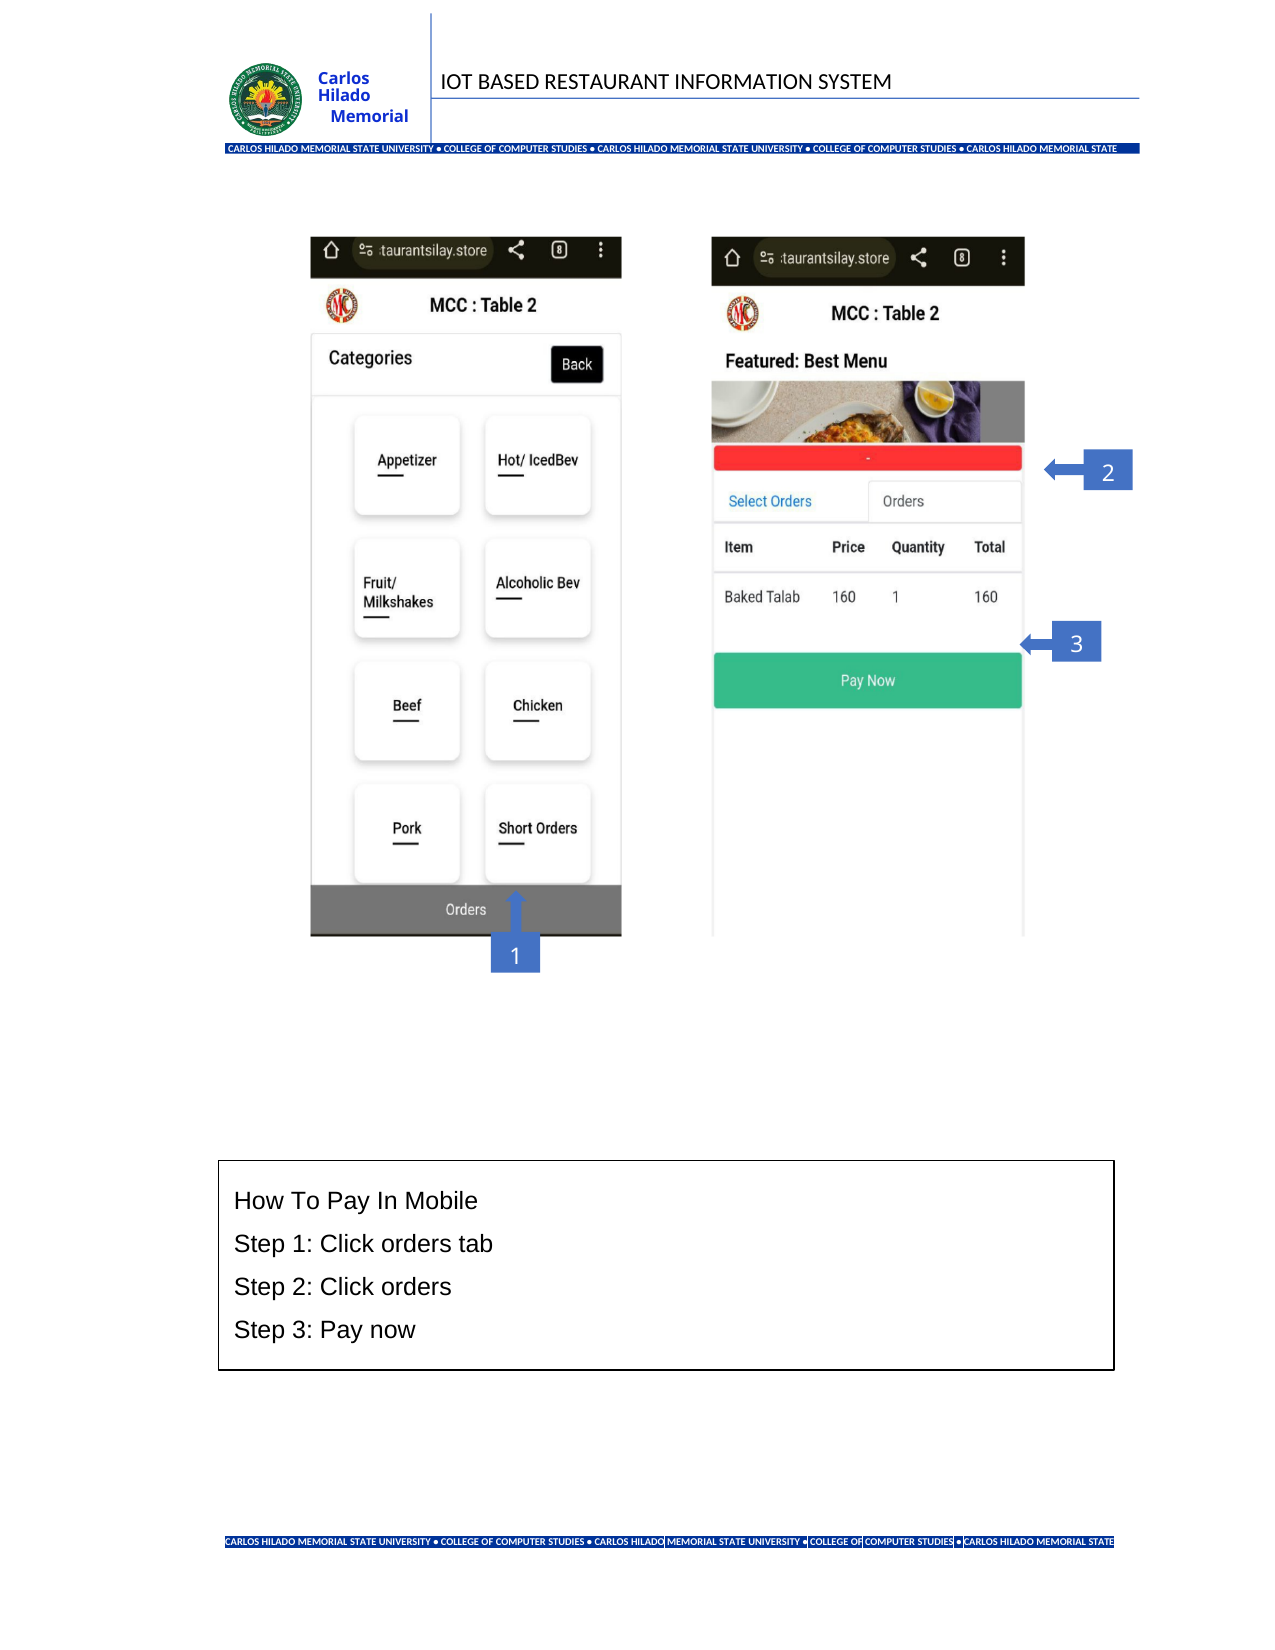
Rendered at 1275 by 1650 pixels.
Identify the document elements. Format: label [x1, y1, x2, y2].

picture [240, 185, 1111, 1019]
picture [229, 63, 302, 136]
